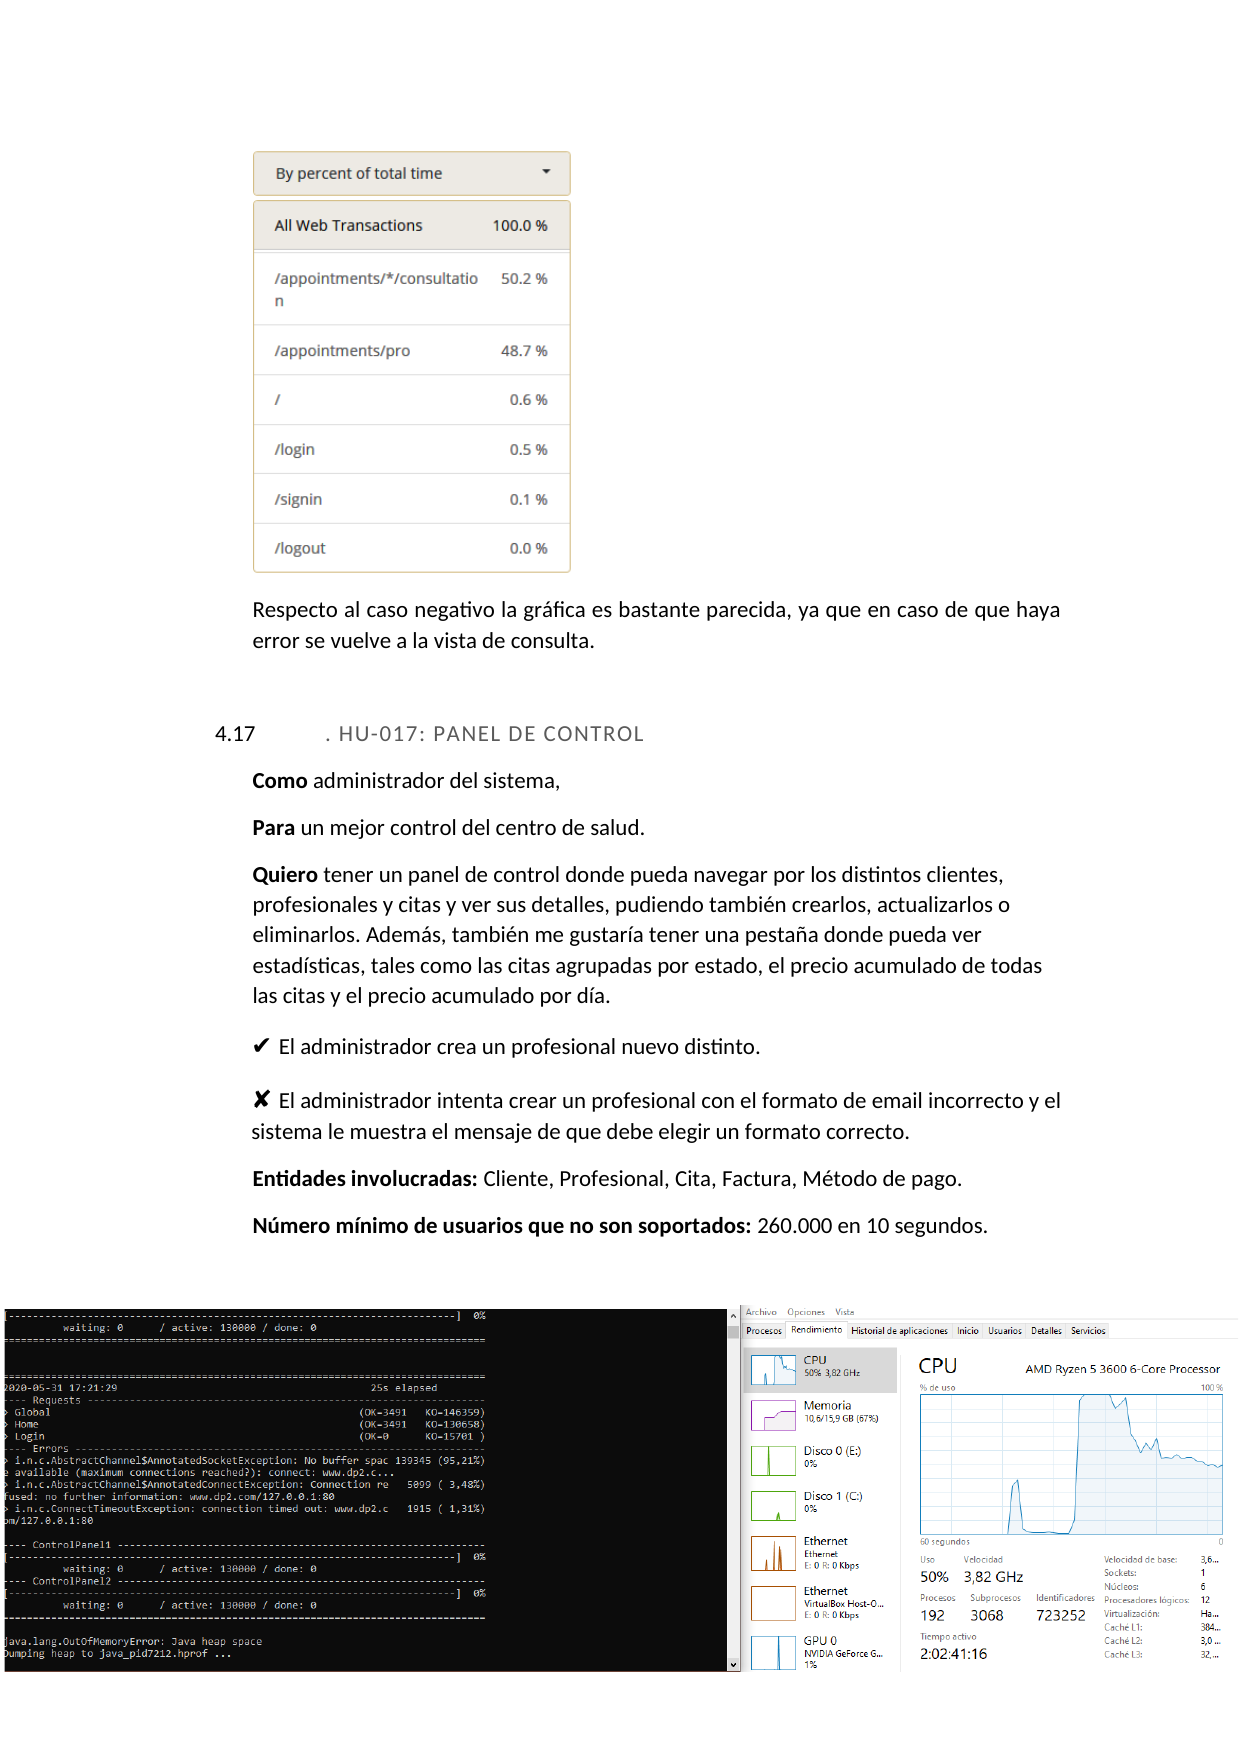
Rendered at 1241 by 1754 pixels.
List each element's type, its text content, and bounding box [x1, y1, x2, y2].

text Como administrador del sistema, [252, 766, 1063, 794]
text Quiero tener un panel de control donde pueda navegar por los distintos clientes, profesionales y citas y ver sus detalles, pudiendo también crearlos, actualizarlos o eliminarlos. Además, también me gustaría tener una pestaña donde pueda ver estadísticas, tales como las citas agrupadas por estado, el precio acumulado de todas las citas y el precio acumulado por día. [252, 860, 1063, 1009]
picture [252, 147, 575, 577]
text ✔ El administrador crea un profesional nuevo distinto. [251, 1028, 1063, 1062]
list Respecto al caso negativo la gráfica es bastante parecida, ya que en caso de que haya error se vuelve a la vista de consulta. [252, 596, 1063, 654]
subtitle . HU-017: PANEL DE CONTROL [215, 719, 1063, 747]
text ✘ El administrador intenta crear un profesional con el formato de email incorrecto y el sistema le muestra el mensaje de que debe elegir un formato correcto. [251, 1081, 1063, 1146]
text Entidades involucradas: Cliente, Profesional, Cita, Factura, Método de pago. [252, 1164, 1063, 1192]
text Número mínimo de usuarios que no son soportados: 260.000 en 10 segundos. [252, 1211, 1063, 1239]
picture [3, 1305, 1238, 1671]
text Para un mejor control del centro de salud. [252, 813, 1063, 841]
